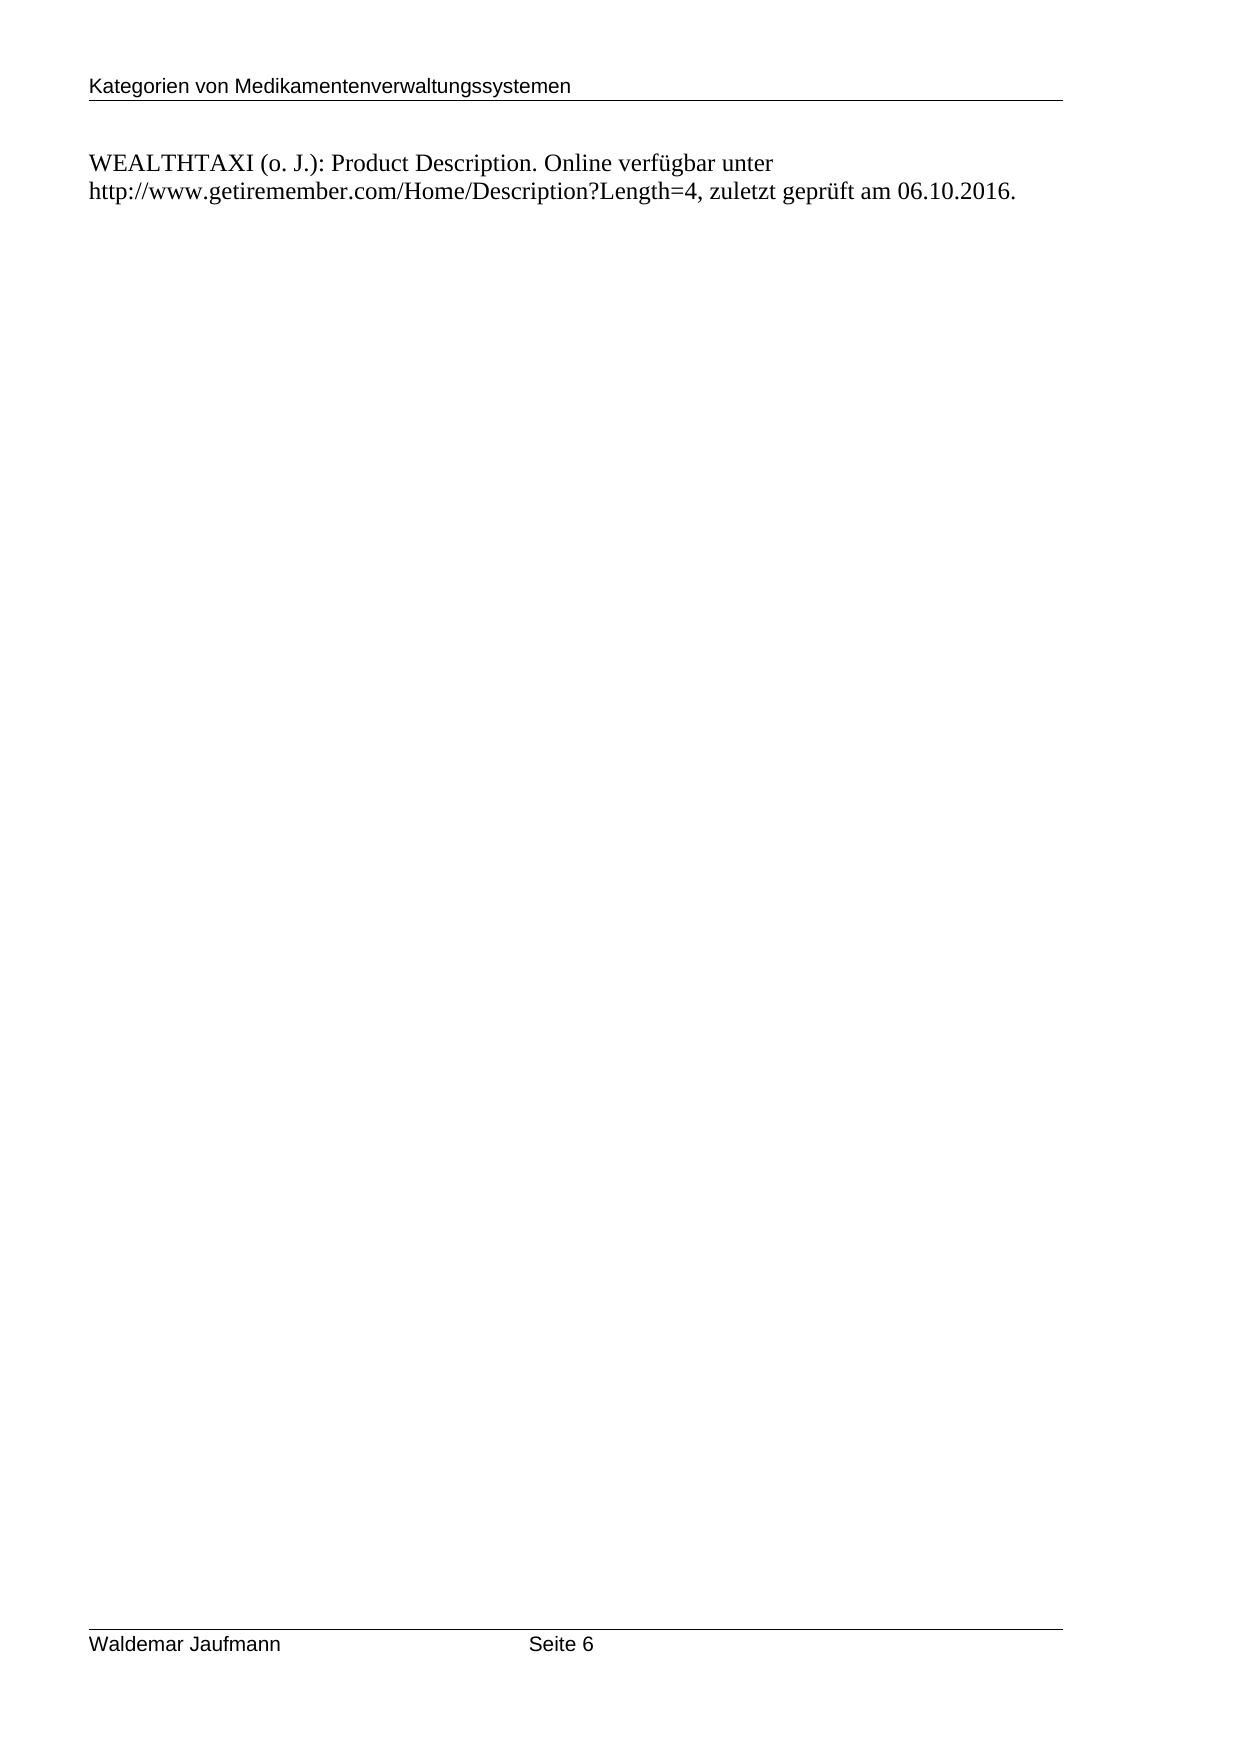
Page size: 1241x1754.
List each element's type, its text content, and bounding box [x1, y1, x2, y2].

text WEALTHTAXI (o. J.): Product Description. Online verfügbar unter http://www.getiremember.com/Home/Description?Length=4, zuletzt geprüft am 06.10.2016. [89, 148, 1063, 205]
